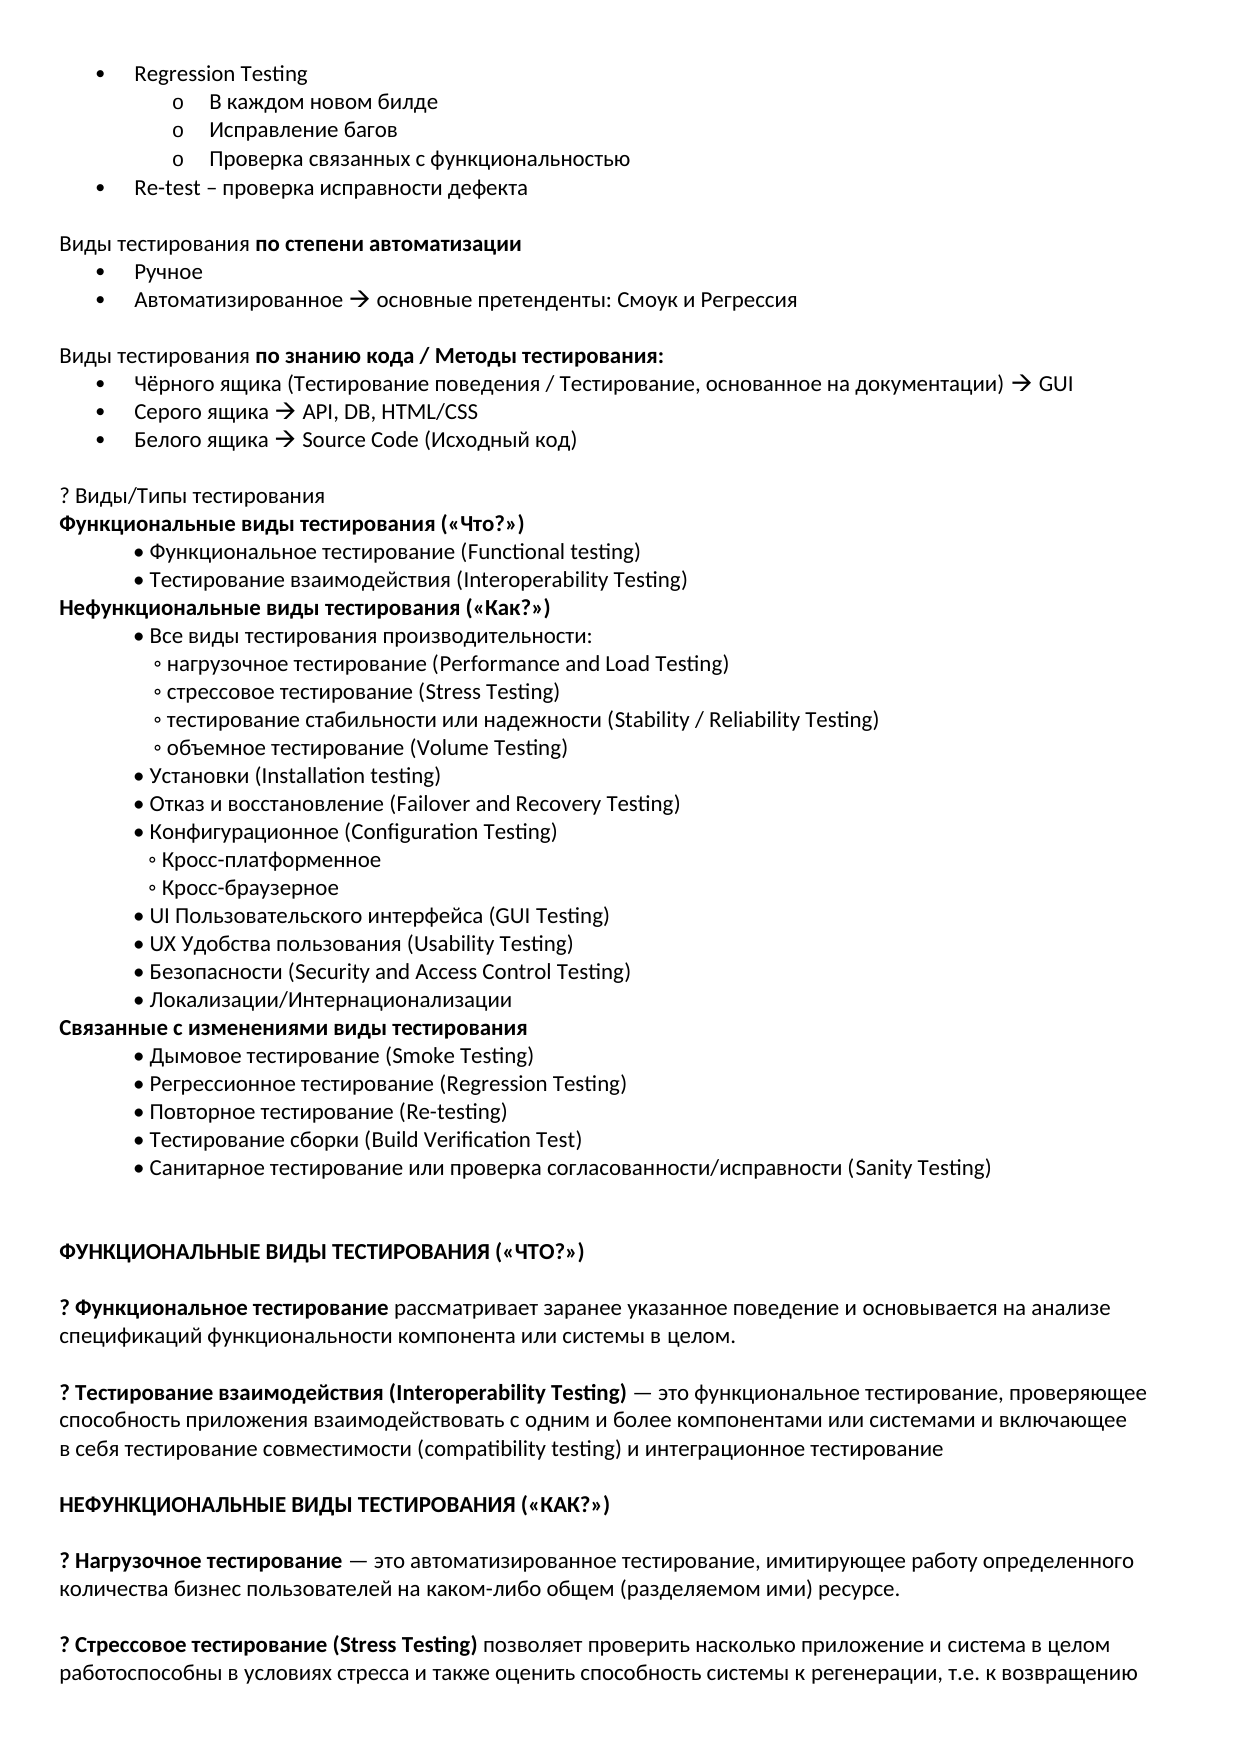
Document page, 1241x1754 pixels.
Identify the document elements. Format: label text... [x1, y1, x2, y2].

text • UI Пользовательского интерфейса (GUI Testing) [133, 901, 1152, 929]
text ? Нагрузочное тестирование — это автоматизированное тестирование, имитирующее работу определенного количества бизнес пользователей на каком-либо общем (разделяемом ими) ресурсе. [59, 1546, 1152, 1602]
text • Дымовое тестирование (Smoke Testing) • Регрессионное тестирование (Regression Testing) • Повторное тестирование (Re-testing) • Тестирование сборки (Build Verification Test) • Санитарное тестирование или проверка согласованности/исправности (Sanity Testing) [133, 1041, 1152, 1181]
text ? Тестирование взаимодействия (Interoperability Testing) — это функциональное тестирование, проверяющее способность приложения взаимодействовать с одним и более компонентами или системами и включающее в себя тестирование совместимости (compatibility testing) и интеграционное тестирование [59, 1378, 1152, 1462]
list Чёрного ящика (Тестирование поведения / Тестирование, основанное на документации) GUI [97, 369, 1152, 397]
list Regression Testing [97, 59, 1152, 87]
list В каждом новом билде [172, 87, 1152, 116]
text • Отказ и восстановление (Failover and Recovery Testing) [133, 789, 1152, 817]
list Серого ящика API, DB, HTML/CSS [97, 397, 1152, 425]
list Исправление багов [172, 116, 1152, 144]
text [59, 1630, 1152, 1686]
text • Безопасности (Security and Access Control Testing) [133, 957, 1152, 985]
list Re-test – проверка исправности дефекта [97, 173, 1152, 201]
text Нефункциональные виды тестирования («Как?») [59, 593, 1152, 621]
text • Функциональное тестирование (Functional testing) • Тестирование взаимодействия (Interoperability Testing) [133, 537, 1152, 593]
text ? Функциональное тестирование рассматривает заранее указанное поведение и основывается на анализе спецификаций функциональности компонента или системы в целом. [59, 1293, 1152, 1349]
text ФУНКЦИОНАЛЬНЫЕ ВИДЫ ТЕСТИРОВАНИЯ («ЧТО?») [59, 1237, 1152, 1266]
text Функциональные виды тестирования («Что?») [59, 509, 1152, 537]
text • UX Удобства пользования (Usability Testing) [133, 929, 1152, 957]
list Ручное [97, 257, 1152, 285]
text НЕФУНКЦИОНАЛЬНЫЕ ВИДЫ ТЕСТИРОВАНИЯ («КАК?») [59, 1490, 1152, 1518]
text Виды тестирования по знанию кода / Методы тестирования: [59, 341, 1152, 369]
text ? Виды/Типы тестирования [59, 481, 1152, 509]
text • Конфигурационное (Configuration Testing) [133, 817, 1152, 845]
text ◦ Кросс-платформенное [133, 845, 1152, 873]
text Связанные с изменениями виды тестирования [59, 1013, 1152, 1041]
text ◦ Кросс-браузерное [133, 873, 1152, 901]
list Проверка связанных с функциональностью [172, 144, 1152, 173]
text Виды тестирования по степени автоматизации [59, 229, 1152, 257]
list Автоматизированное основные претенденты: Смоук и Регрессия [97, 285, 1152, 313]
text • Локализации/Интернационализации [133, 985, 1152, 1013]
list Белого ящика Source Code (Исходный код) [97, 425, 1152, 453]
text • Все виды тестирования производительности: ◦ нагрузочное тестирование (Performance and Load Testing) ◦ стрессовое тестирование (Stress Testing) ◦ тестирование стабильности или надежности (Stability / Reliability Testing) ◦ объемное тестирование (Volume Testing) • Установки (Installation testing) [133, 621, 1152, 789]
